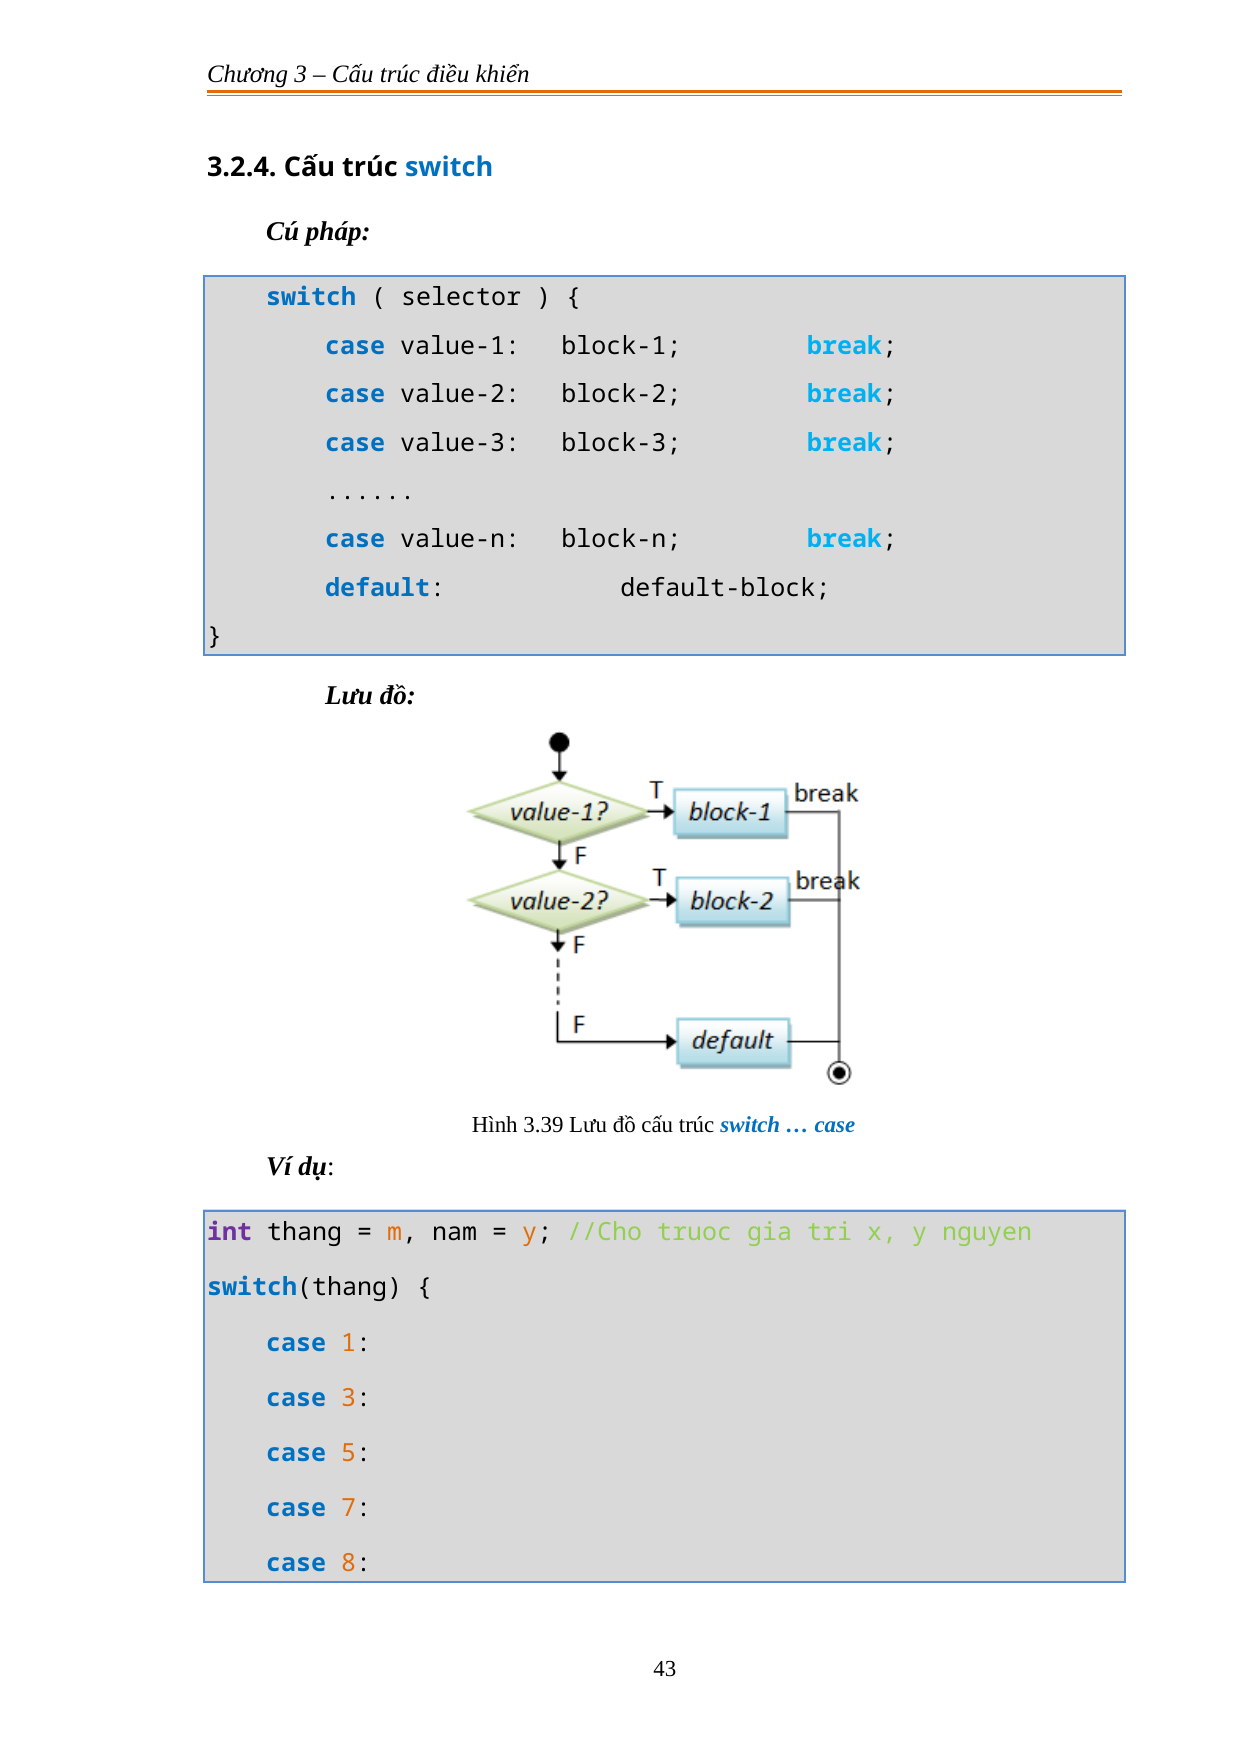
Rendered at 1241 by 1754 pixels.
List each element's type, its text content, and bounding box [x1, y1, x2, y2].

text default: default-block; [205, 565, 1124, 603]
text case 5: [205, 1430, 1124, 1469]
text case 8: [205, 1541, 1124, 1581]
text switch(thang) { [205, 1265, 1124, 1303]
text Cú pháp: [207, 216, 1122, 247]
text switch ( selector ) { [205, 277, 1124, 313]
text case 3: [205, 1375, 1124, 1413]
picture [455, 722, 873, 1099]
text case value-1: block-1; break; [205, 323, 1124, 361]
text case value-3: block-3; break; [205, 420, 1124, 458]
subtitle Cấu trúc switch [207, 148, 1122, 184]
text case value-n: block-n; break; [205, 517, 1124, 555]
text Ví dụ: [207, 1150, 1122, 1182]
text Lưu đồ: [325, 679, 1122, 710]
text case 1: [205, 1320, 1124, 1358]
text case 7: [205, 1486, 1124, 1524]
text case value-2: block-2; break; [205, 372, 1124, 410]
text int thang = m, nam = y; //Cho truoc gia tri x, y nguyen [205, 1212, 1124, 1248]
text } [205, 614, 1124, 654]
text ...... [205, 468, 1124, 507]
